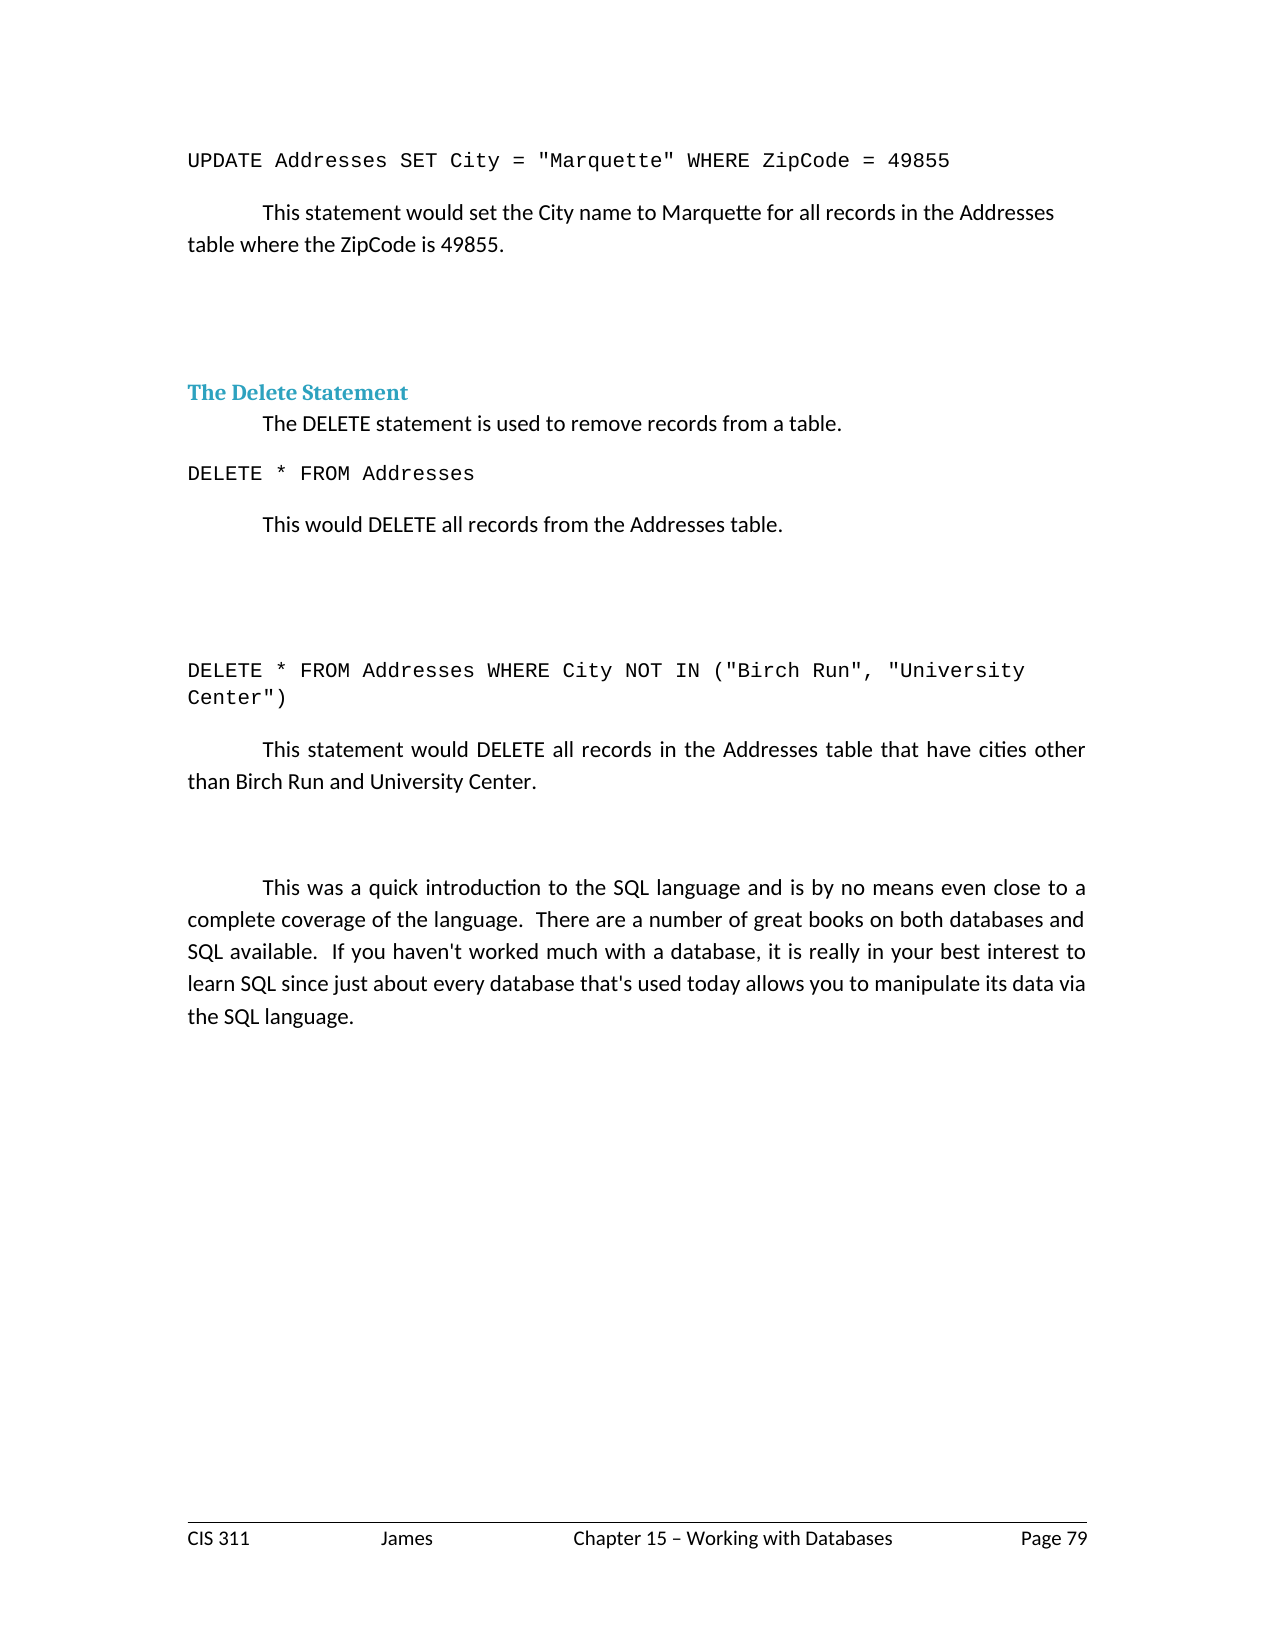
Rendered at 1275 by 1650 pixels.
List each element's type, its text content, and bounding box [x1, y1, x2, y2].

text This would DELETE all records from the Addresses table. [187, 511, 1087, 538]
text This was a quick introduction to the SQL language and is by no means even close to a complete coverage of the language. There are a number of great books on both databases and SQL available. If you haven't worked much with a database, it is really in your best interest to learn SQL since just about every database that's used today allows you to manipulate its data via the SQL language. [187, 873, 1087, 1030]
subtitle The Delete Statement [187, 379, 1087, 406]
text DELETE * FROM Addresses [187, 462, 1087, 486]
text This statement would DELETE all records in the Addresses table that have cities other than Birch Run and University Center. [187, 735, 1087, 795]
text DELETE * FROM Addresses WHERE City NOT IN ("Birch Run", "University Center") [187, 659, 1087, 710]
text UPDATE Addresses SET City = "Marquette" WHERE ZipCode = 49855 [187, 150, 1087, 174]
text The DELETE statement is used to remove records from a table. [187, 409, 1087, 437]
text This statement would set the City name to Marquette for all records in the Addresses table where the ZipCode is 49855. [187, 198, 1087, 258]
